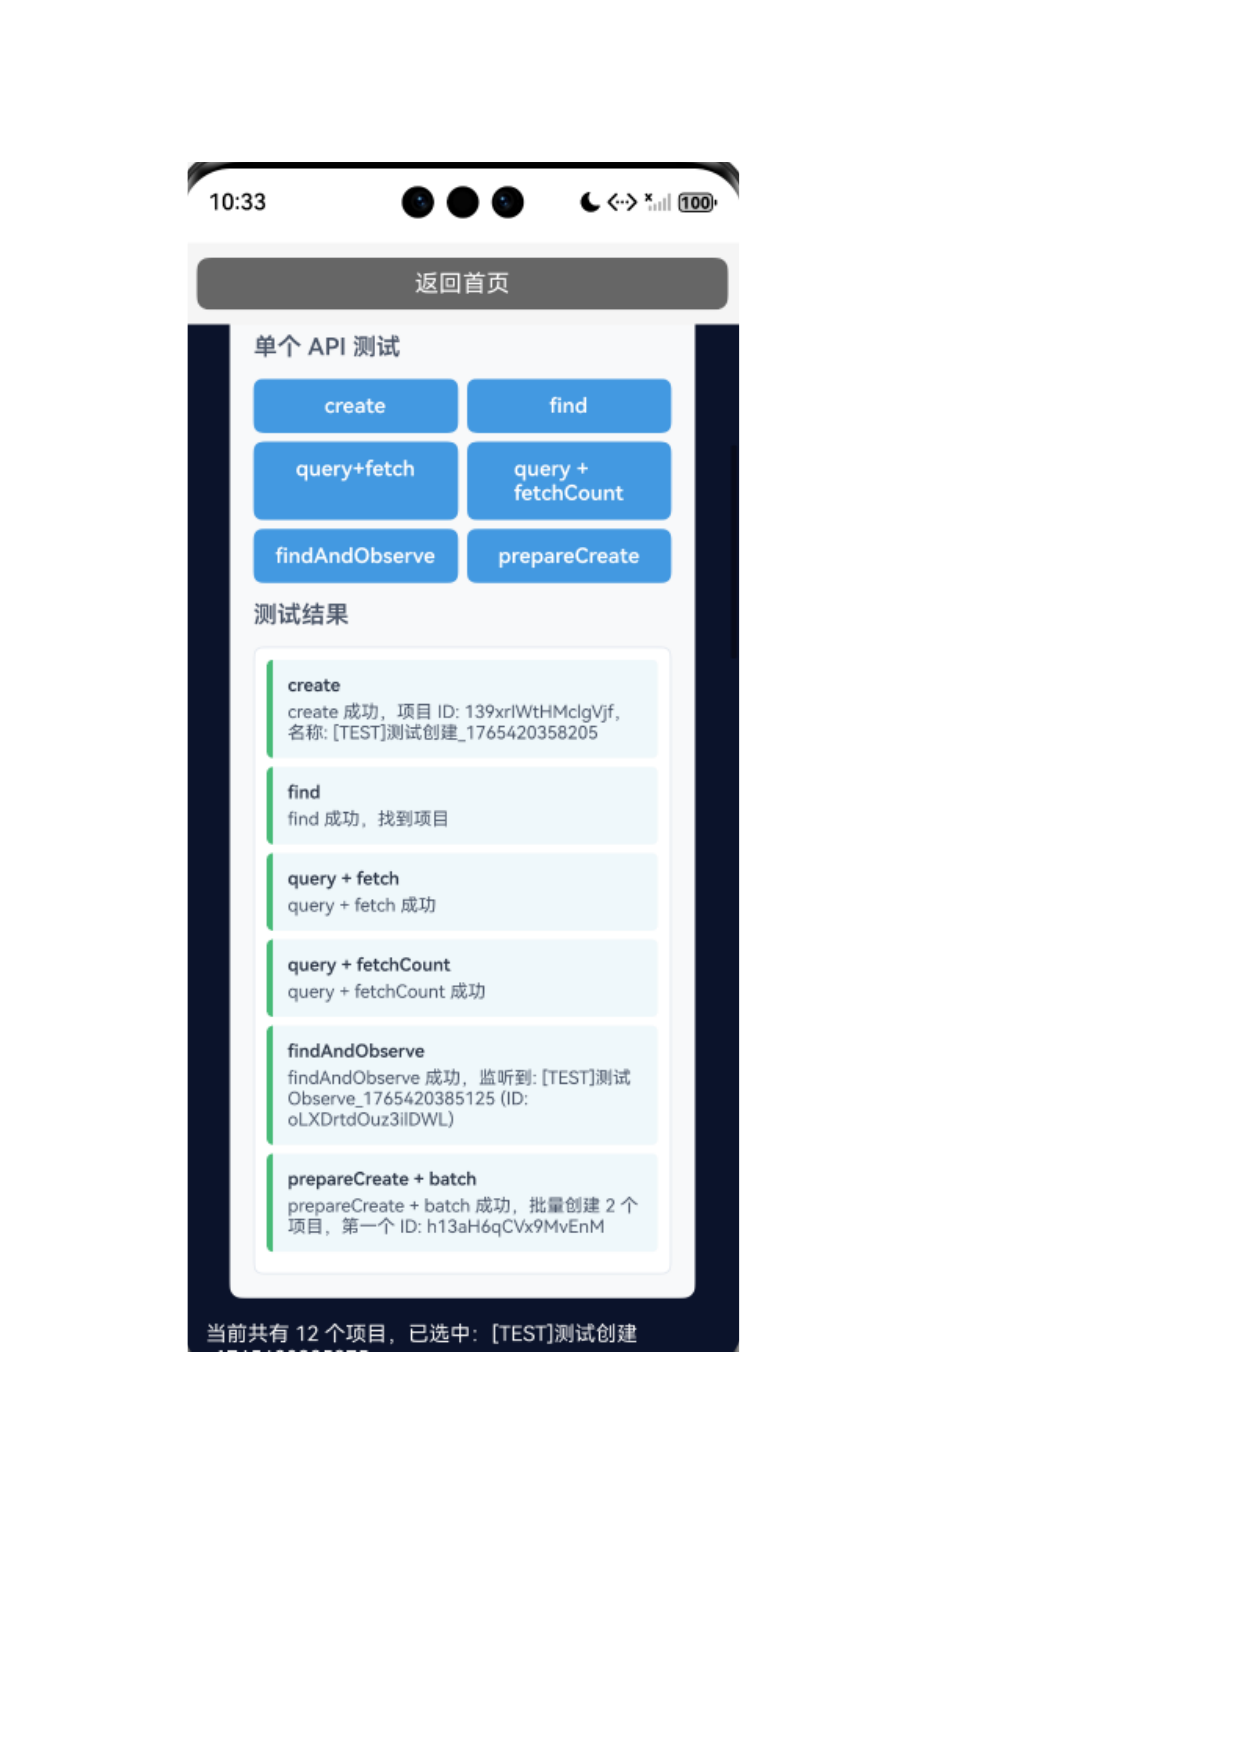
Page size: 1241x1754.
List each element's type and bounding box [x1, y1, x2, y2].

picture [187, 162, 740, 1352]
